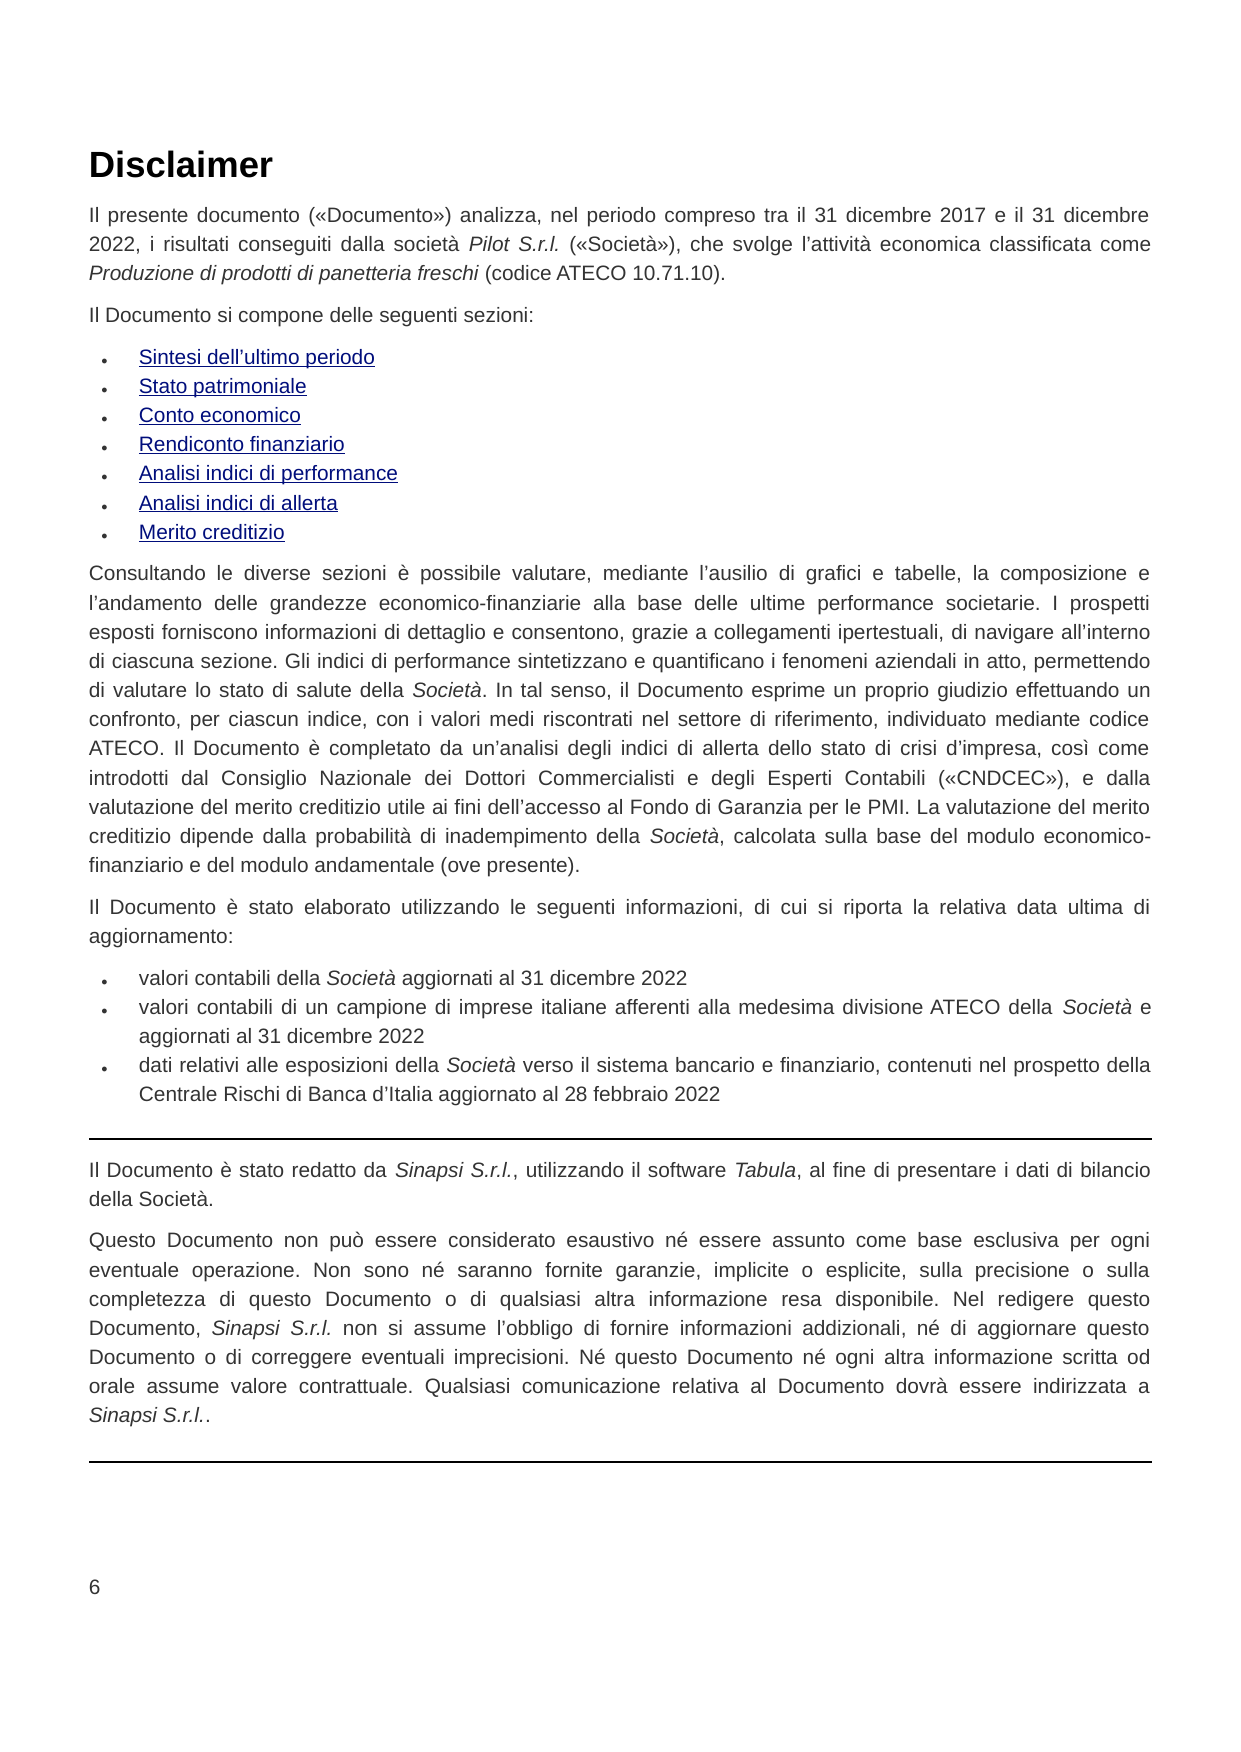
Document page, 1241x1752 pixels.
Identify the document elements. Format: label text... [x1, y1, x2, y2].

list Stato patrimoniale [101, 368, 1152, 398]
list dati relativi alle esposizioni della Società verso il sistema bancario e finanziario, contenuti nel prospetto della Centrale Rischi di Banca d’Italia aggiornato al 28 febbraio 2022 [101, 1048, 1152, 1106]
list Merito creditizio [101, 514, 1152, 543]
text Il Documento è stato redatto da Sinapsi S.r.l., utilizzando il software Tabula, al fine di presentare i dati di bilancio della Società. [89, 1152, 1152, 1211]
text Il Documento si compone delle seguenti sezioni: [89, 298, 1152, 327]
subtitle Disclaimer [89, 143, 1152, 185]
text Il Documento è stato elaborato utilizzando le seguenti informazioni, di cui si riporta la relativa data ultima di aggiornamento: [89, 889, 1152, 948]
text Consultando le diverse sezioni è possibile valutare, mediante l’ausilio di grafici e tabelle, la composizione e l’andamento delle grandezze economico-finanziarie alla base delle ultime performance societarie. I prospetti esposti forniscono informazioni di dettaglio e consentono, grazie a collegamenti ipertestuali, di navigare all’interno di ciascuna sezione. Gli indici di performance sintetizzano e quantificano i fenomeni aziendali in atto, permettendo di valutare lo stato di salute della Società. In tal senso, il Documento esprime un proprio giudizio effettuando un confronto, per ciascun indice, con i valori medi riscontrati nel settore di riferimento, individuato mediante codice ATECO. Il Documento è completato da un’analisi degli indici di allerta dello stato di crisi d’impresa, così come introdotti dal Consiglio Nazionale dei Dottori Commercialisti e degli Esperti Contabili («CNDCEC»), e dalla valutazione del merito creditizio utile ai fini dell’accesso al Fondo di Garanzia per le PMI. La valutazione del merito creditizio dipende dalla probabilità di inadempimento della Società, calcolata sulla base del modulo economico-finanziario e del modulo andamentale (ove presente). [89, 556, 1152, 877]
list Sintesi dell’ultimo periodo [101, 339, 1152, 368]
list Analisi indici di performance [101, 456, 1152, 485]
list Conto economico [101, 398, 1152, 427]
list valori contabili della Società aggiornati al 31 dicembre 2022 [101, 960, 1152, 989]
list Rendiconto finanziario [101, 427, 1152, 456]
list Analisi indici di allerta [101, 485, 1152, 514]
list valori contabili di un campione di imprese italiane afferenti alla medesima divisione ATECO della Società e aggiornati al 31 dicembre 2022 [101, 989, 1152, 1048]
text Il presente documento («Documento») analizza, nel periodo compreso tra il 31 dicembre 2017 e il 31 dicembre 2022, i risultati conseguiti dalla società Pilot S.r.l. («Società»), che svolge l’attività economica classificata come Produzione di prodotti di panetteria freschi (codice ATECO 10.71.10). [89, 198, 1152, 285]
text Questo Documento non può essere considerato esaustivo né essere assunto come base esclusiva per ogni eventuale operazione. Non sono né saranno fornite garanzie, implicite o esplicite, sulla precisione o sulla completezza di questo Documento o di qualsiasi altra informazione resa disponibile. Nel redigere questo Documento, Sinapsi S.r.l. non si assume l’obbligo di fornire informazioni addizionali, né di aggiornare questo Documento o di correggere eventuali imprecisioni. Né questo Documento né ogni altra informazione scritta od orale assume valore contrattuale. Qualsiasi comunicazione relativa al Documento dovrà essere indirizzata a Sinapsi S.r.l.. [89, 1223, 1152, 1427]
